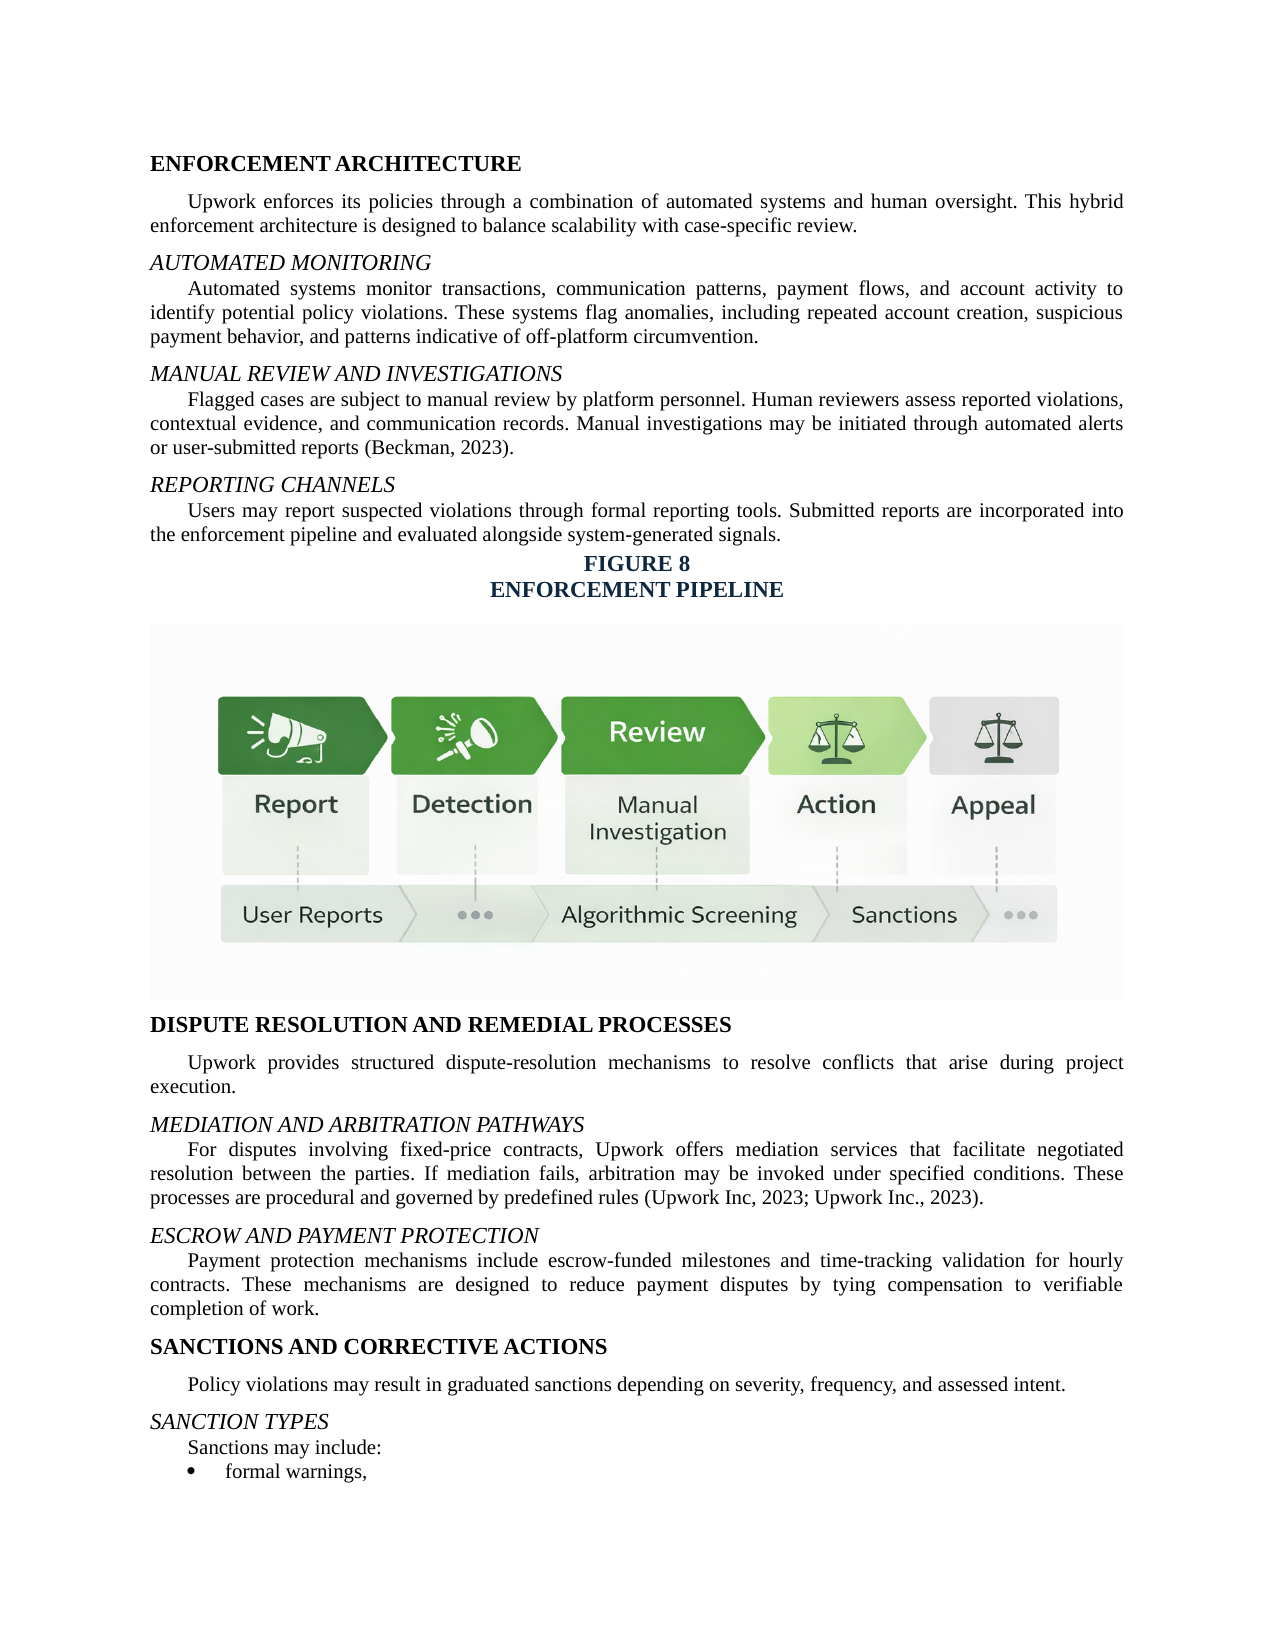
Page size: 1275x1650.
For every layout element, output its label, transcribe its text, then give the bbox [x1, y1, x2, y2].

subtitle Escrow and Payment Protection [150, 1222, 1125, 1248]
list formal warnings, [187, 1459, 1125, 1483]
text Flagged cases are subject to manual review by platform personnel. Human reviewers assess reported violations, contextual evidence, and communication records. Manual investigations may be initiated through automated alerts or user-submitted reports . [150, 387, 1125, 459]
subtitle Sanctions and Corrective Actions [150, 1333, 1125, 1359]
subtitle Reporting Channels [150, 472, 1125, 498]
subtitle Enforcement Architecture [150, 150, 1125, 176]
subtitle Automated Monitoring [150, 249, 1125, 276]
text Payment protection mechanisms include escrow-funded milestones and time-tracking validation for hourly contracts. These mechanisms are designed to reduce payment disputes by tying compensation to verifiable completion of work. [150, 1248, 1125, 1320]
text Sanctions may include: [150, 1434, 1125, 1459]
text Upwork provides structured dispute-resolution mechanisms to resolve conflicts that arise during project execution. [150, 1050, 1125, 1098]
subtitle Sanction Types [150, 1408, 1125, 1434]
text Policy violations may result in graduated sanctions depending on severity, frequency, and assessed intent. [150, 1372, 1125, 1396]
text Upwork enforces its policies through a combination of automated systems and human oversight. This hybrid enforcement architecture is designed to balance scalability with case-specific review. [150, 189, 1125, 237]
text Users may report suspected violations through formal reporting tools. Submitted reports are incorporated into the enforcement pipeline and evaluated alongside system-generated signals. [150, 498, 1125, 546]
subtitle Manual Review and Investigations [150, 361, 1125, 387]
picture [150, 626, 1124, 999]
subtitle Mediation and Arbitration Pathways [150, 1111, 1125, 1137]
text Automated systems monitor transactions, communication patterns, payment flows, and account activity to identify potential policy violations. These systems flag anomalies, including repeated account creation, suspicious payment behavior, and patterns indicative of off-platform circumvention. [150, 276, 1125, 348]
text For disputes involving fixed-price contracts, Upwork offers mediation services that facilitate negotiated resolution between the parties. If mediation fails, arbitration may be invoked under specified conditions. These processes are procedural and governed by predefined rules . [150, 1137, 1125, 1209]
